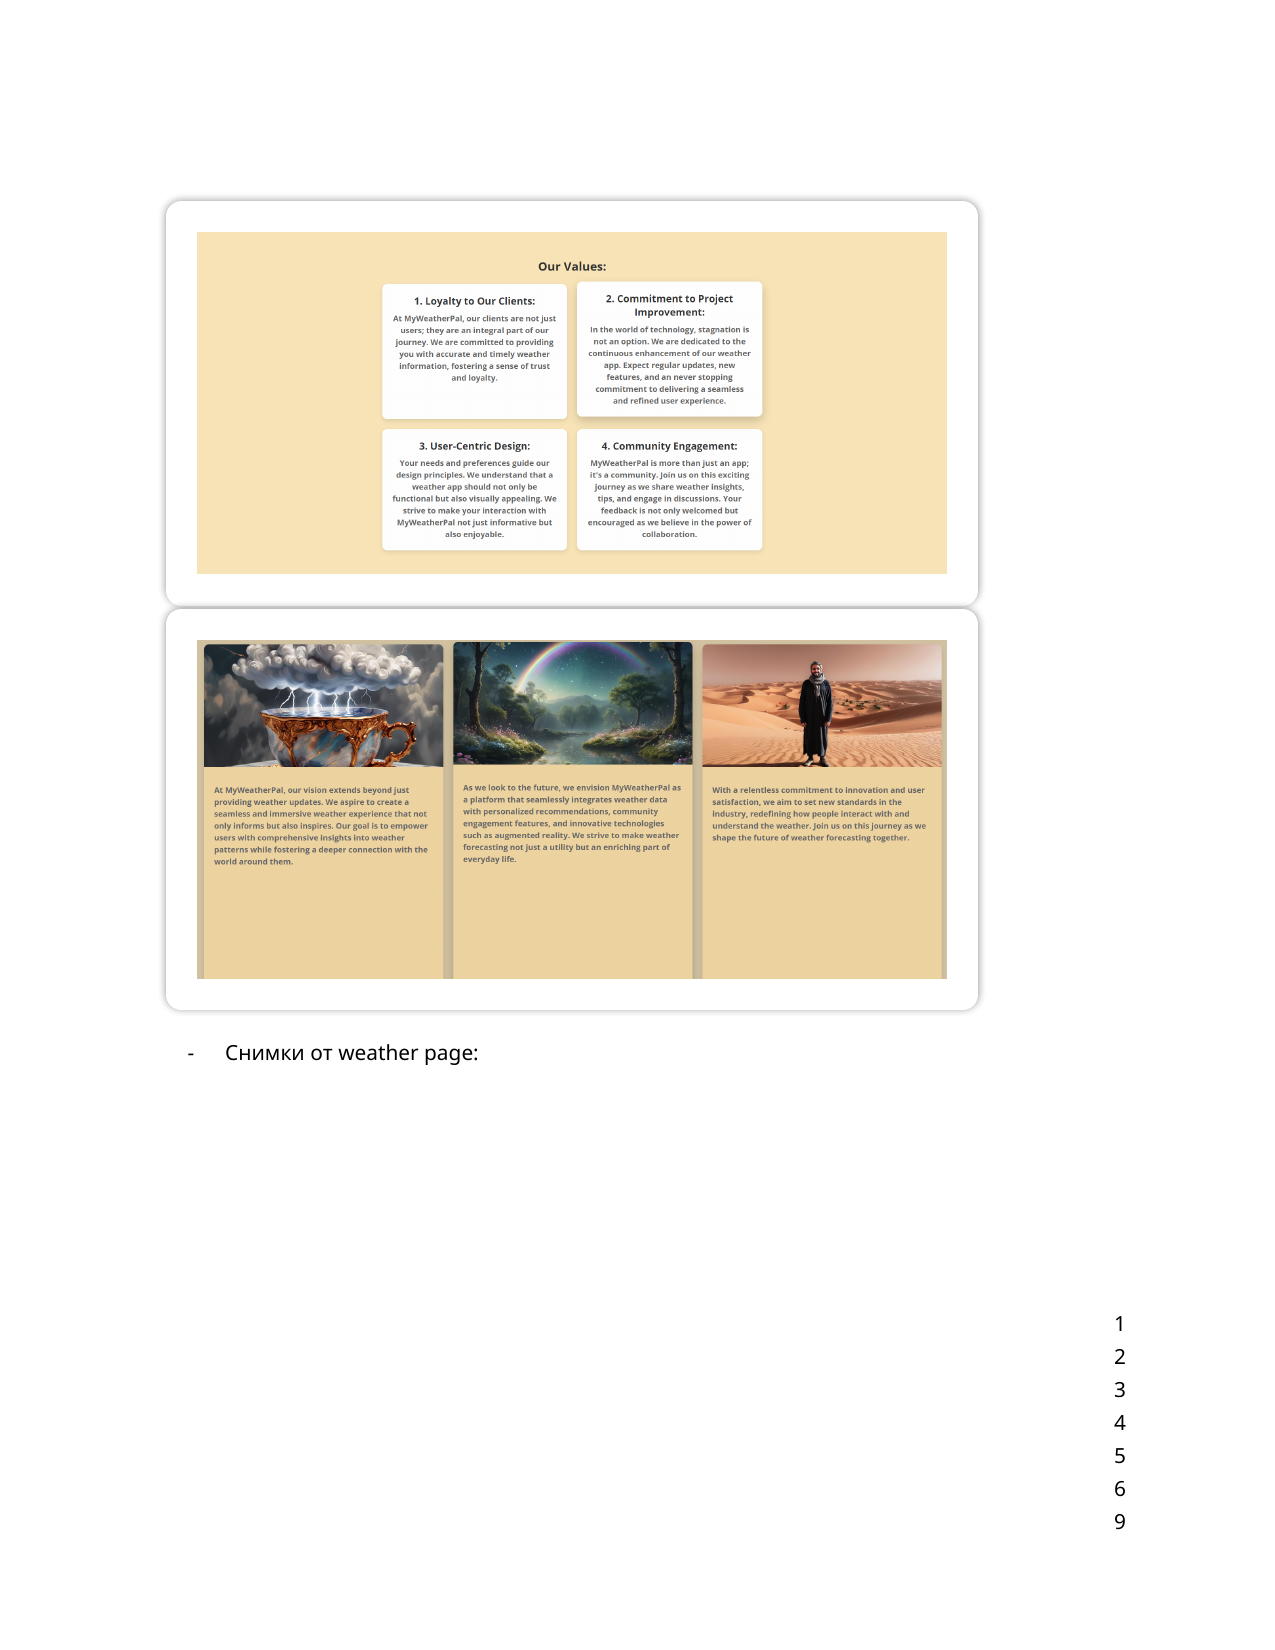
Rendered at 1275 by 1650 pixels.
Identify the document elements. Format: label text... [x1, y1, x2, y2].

list Снимки от weather page: [187, 1038, 1125, 1067]
